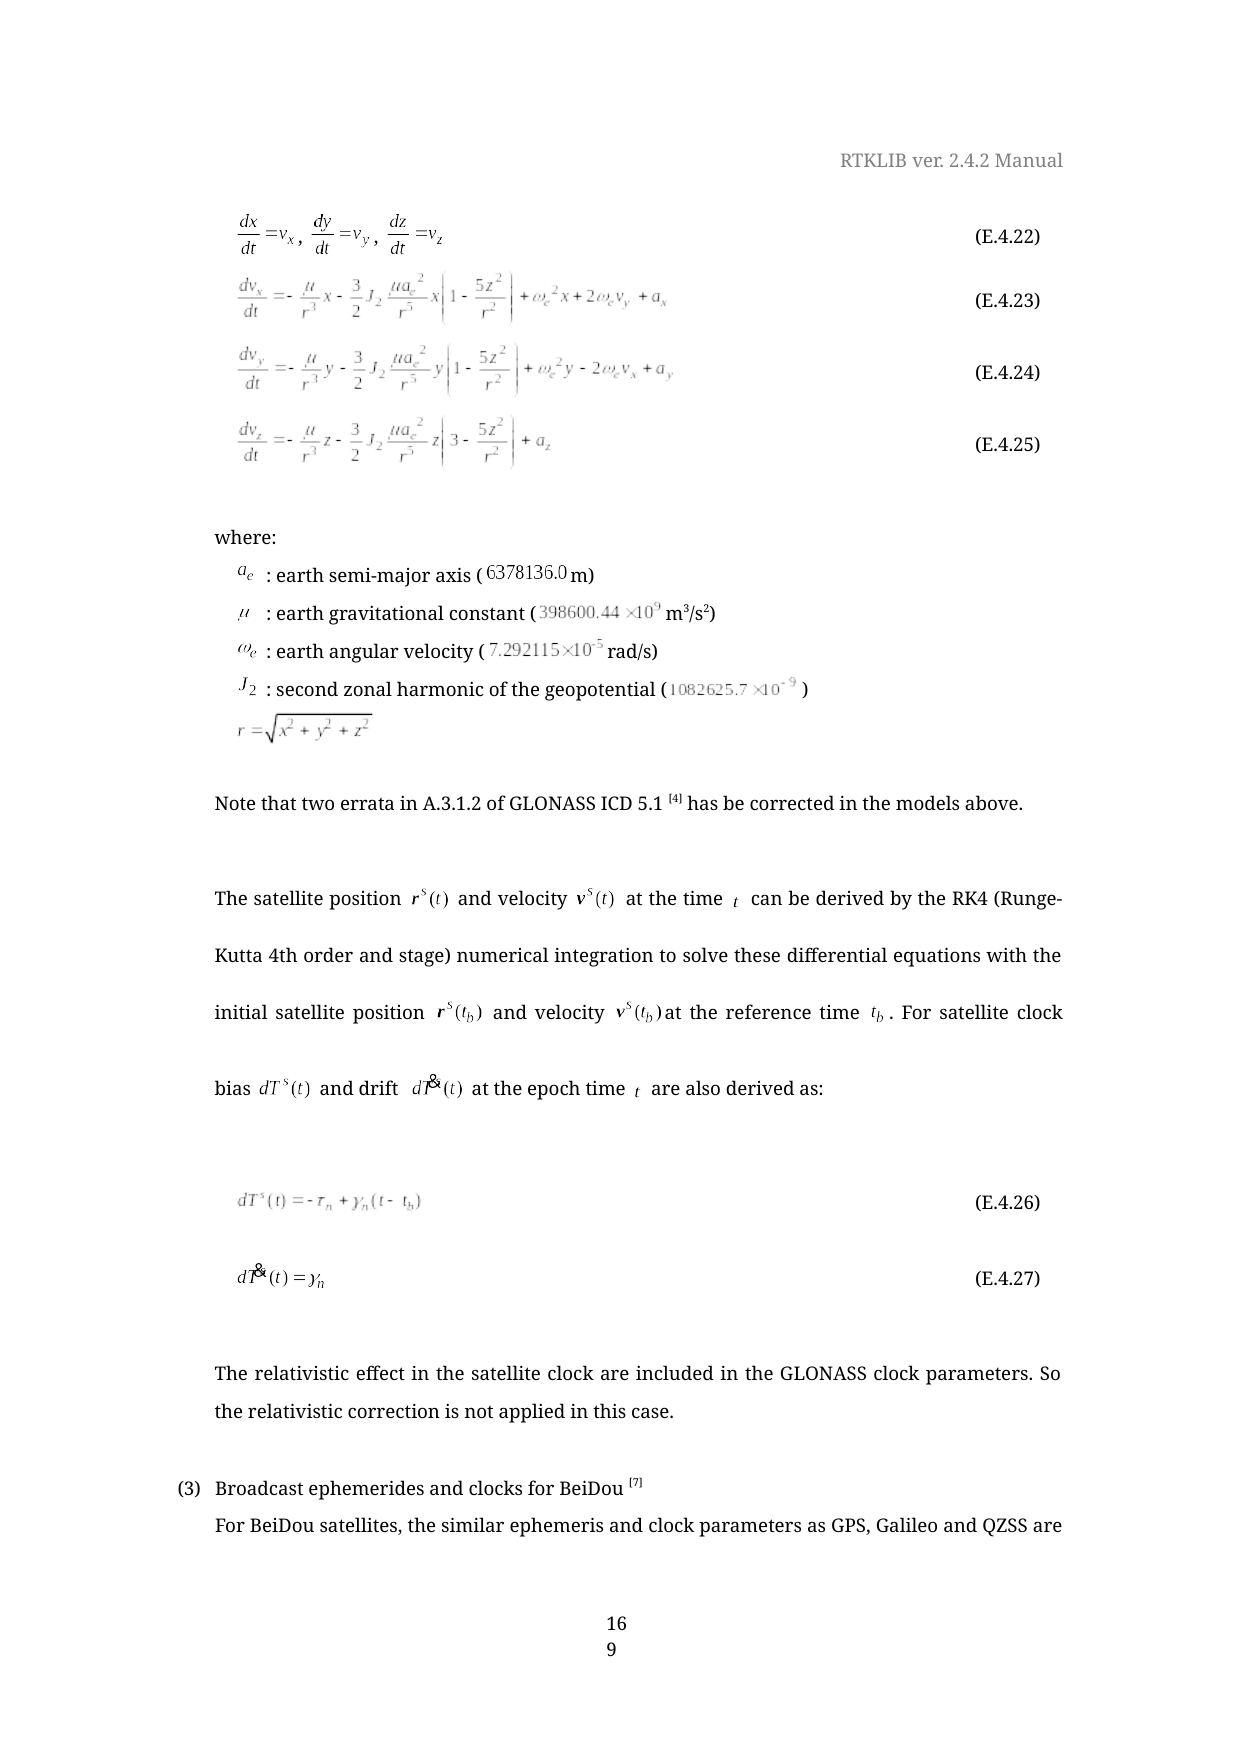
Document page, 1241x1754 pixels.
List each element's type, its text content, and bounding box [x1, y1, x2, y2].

list Note that two errata in A.3.1.2 of GLONASS ICD 5.1 [4] has be corrected in the models above. [214, 784, 1063, 822]
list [215, 1507, 1063, 1544]
list (E.4.23) [233, 265, 1063, 336]
list The satellite position and velocity at the time can be derived by the RK4 (Runge-Kutta 4th order and stage) numerical integration to solve these differential equations with the initial satellite position and velocity at the reference time . For satellite clock bias and drift at the epoch time are also derived as: [214, 860, 1063, 1126]
list Broadcast ephemerides and clocks for BeiDou [7] [177, 1468, 1063, 1507]
list (E.4.25) [233, 408, 1063, 480]
list : second zonal harmonic of the geopotential () [233, 670, 1063, 708]
list The relativistic effect in the satellite clock are included in the GLONASS clock parameters. So the relativistic correction is not applied in this case. [214, 1354, 1063, 1431]
text : earth angular velocity (rad/s) [233, 632, 1063, 670]
list where: [214, 518, 1063, 556]
list (E.4.24) [233, 336, 1063, 408]
list : earth semi-major axis (m) [233, 556, 1063, 594]
text (E.4.27) [233, 1240, 1063, 1316]
list , , (E.4.22) [233, 207, 1063, 265]
text (E.4.26) [233, 1164, 1063, 1240]
list : earth gravitational constant (m3/s2) [233, 594, 1063, 632]
